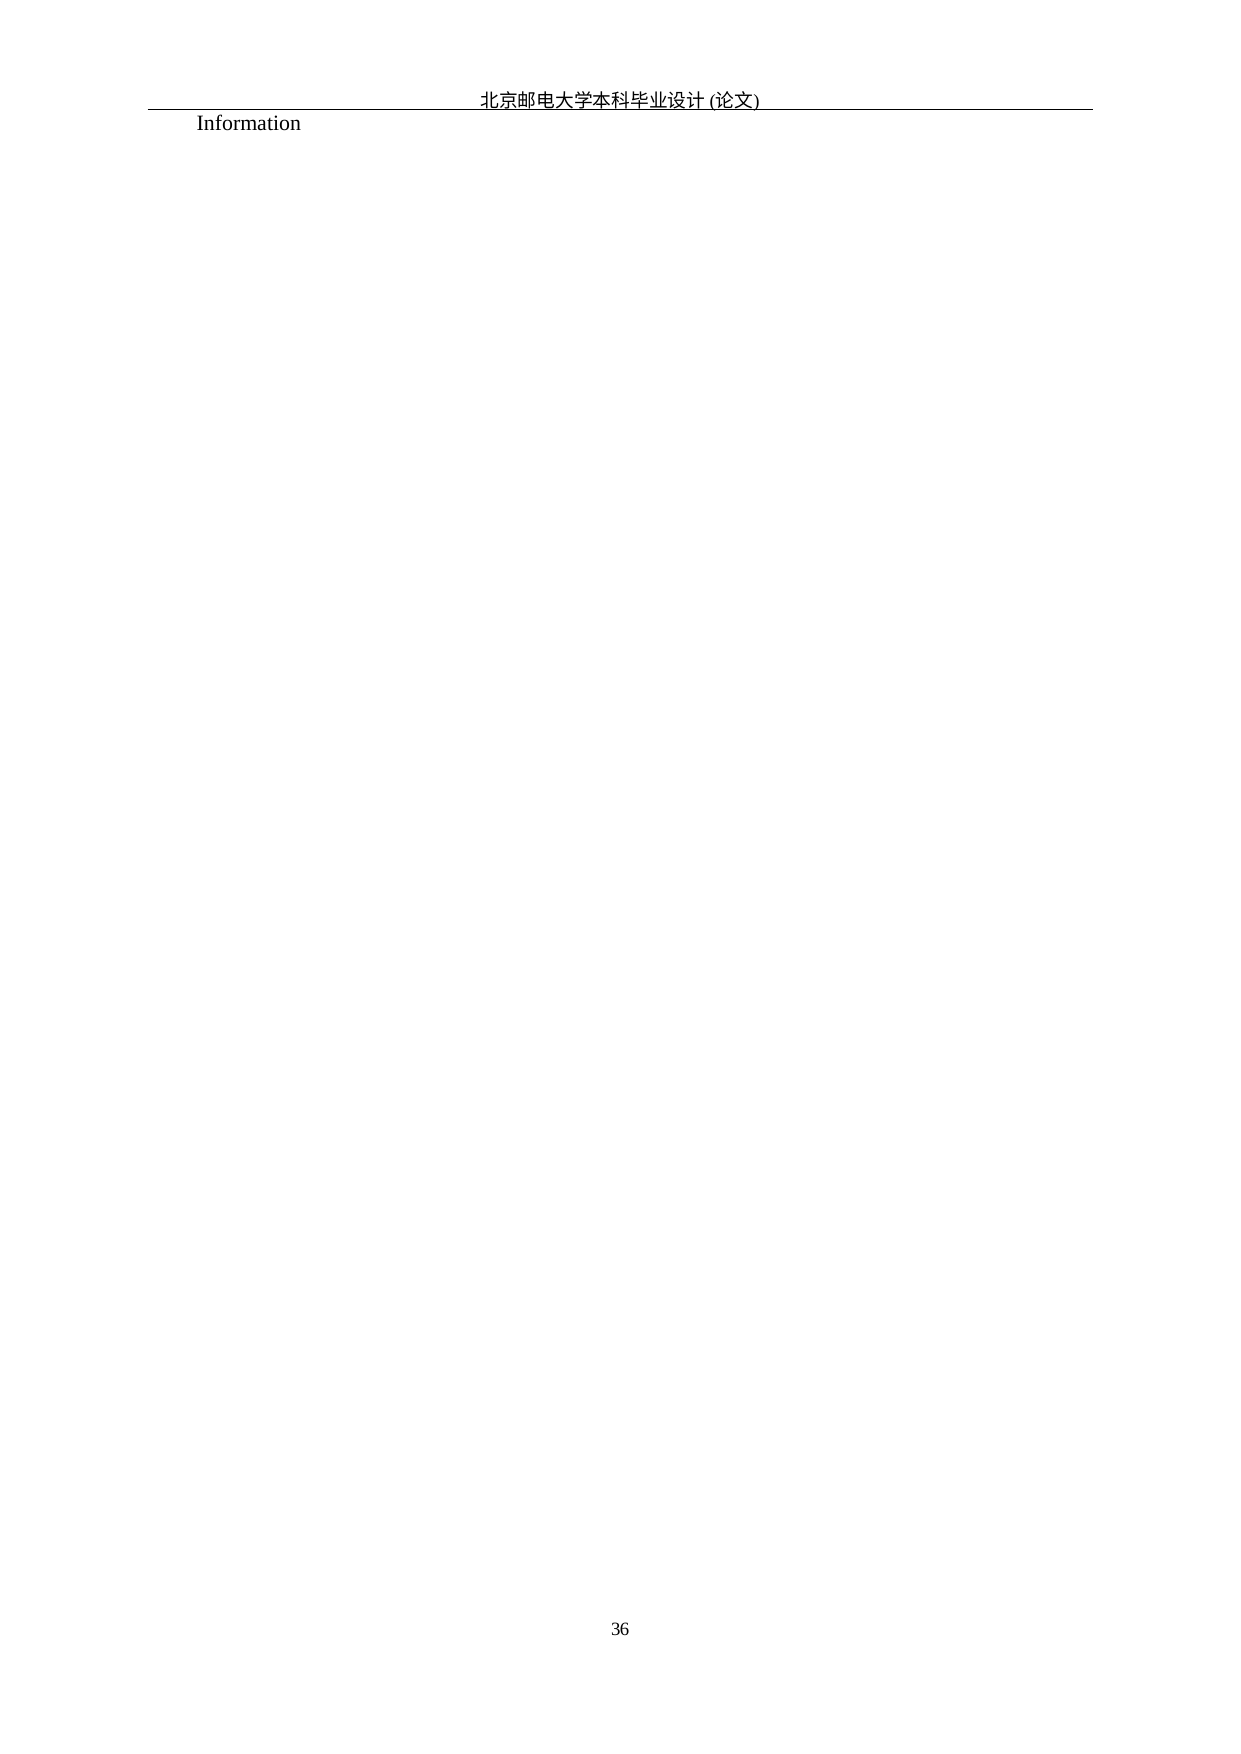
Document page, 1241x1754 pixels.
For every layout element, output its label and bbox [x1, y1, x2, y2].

list [147, 110, 1093, 136]
